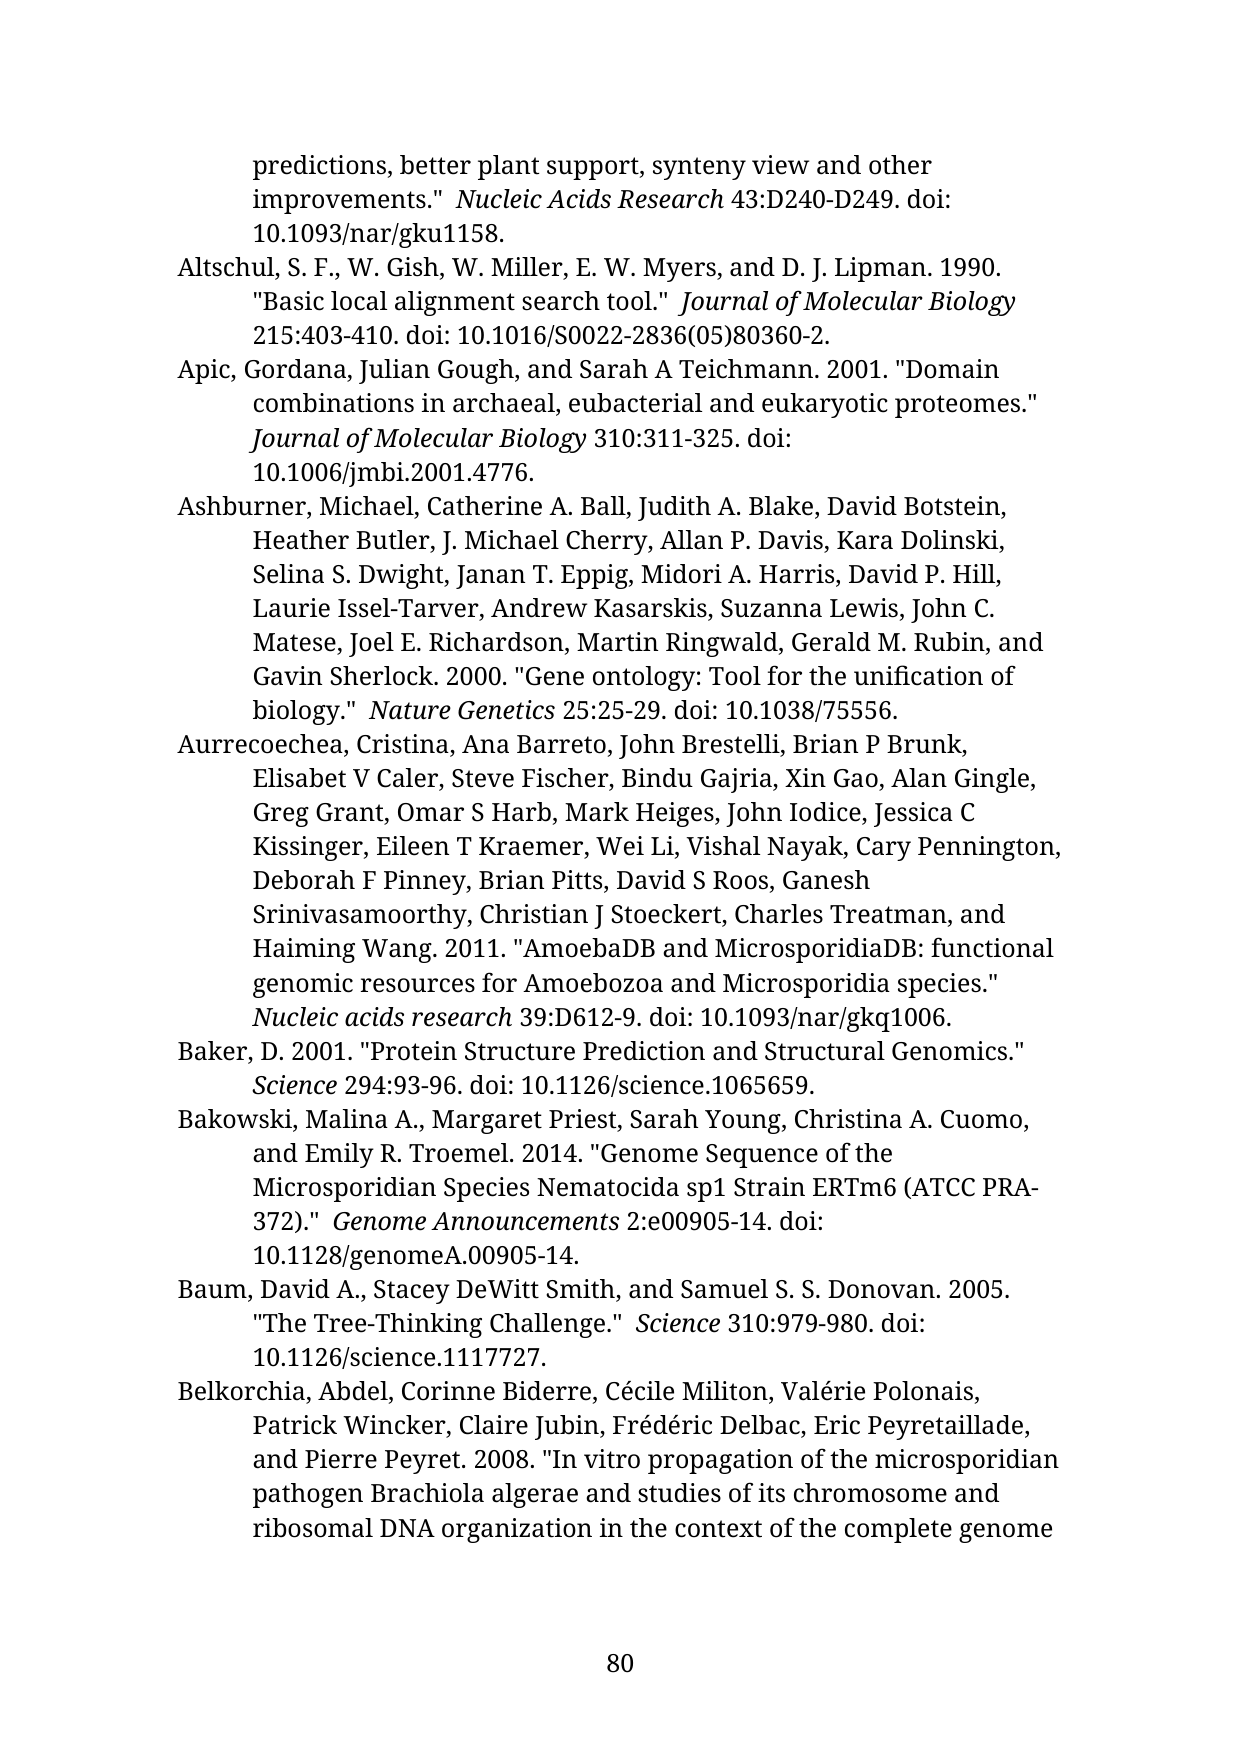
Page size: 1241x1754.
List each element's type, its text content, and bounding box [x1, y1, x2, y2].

text Baker, D. 2001. "Protein Structure Prediction and Structural Genomics." Science 294:93-96. doi: 10.1126/science.1065659. [177, 1033, 1063, 1101]
text Aurrecoechea, Cristina, Ana Barreto, John Brestelli, Brian P Brunk, Elisabet V Caler, Steve Fischer, Bindu Gajria, Xin Gao, Alan Gingle, Greg Grant, Omar S Harb, Mark Heiges, John Iodice, Jessica C Kissinger, Eileen T Kraemer, Wei Li, Vishal Nayak, Cary Pennington, Deborah F Pinney, Brian Pitts, David S Roos, Ganesh Srinivasamoorthy, Christian J Stoeckert, Charles Treatman, and Haiming Wang. 2011. "AmoebaDB and MicrosporidiaDB: functional genomic resources for Amoebozoa and Microsporidia species." Nucleic acids research 39:D612-9. doi: 10.1093/nar/gkq1006. [177, 727, 1063, 1033]
text Apic, Gordana, Julian Gough, and Sarah A Teichmann. 2001. "Domain combinations in archaeal, eubacterial and eukaryotic proteomes." Journal of Molecular Biology 310:311-325. doi: 10.1006/jmbi.2001.4776. [177, 352, 1063, 488]
text Ashburner, Michael, Catherine A. Ball, Judith A. Blake, David Botstein, Heather Butler, J. Michael Cherry, Allan P. Davis, Kara Dolinski, Selina S. Dwight, Janan T. Eppig, Midori A. Harris, David P. Hill, Laurie Issel-Tarver, Andrew Kasarskis, Suzanna Lewis, John C. Matese, Joel E. Richardson, Martin Ringwald, Gerald M. Rubin, and Gavin Sherlock. 2000. "Gene ontology: Tool for the unification of biology." Nature Genetics 25:25-29. doi: 10.1038/75556. [177, 488, 1063, 727]
text Bakowski, Malina A., Margaret Priest, Sarah Young, Christina A. Cuomo, and Emily R. Troemel. 2014. "Genome Sequence of the Microsporidian Species Nematocida sp1 Strain ERTm6 (ATCC PRA-372)." Genome Announcements 2:e00905-14. doi: 10.1128/genomeA.00905-14. [177, 1101, 1063, 1272]
text Baum, David A., Stacey DeWitt Smith, and Samuel S. S. Donovan. 2005. "The Tree-Thinking Challenge." Science 310:979-980. doi: 10.1126/science.1117727. [177, 1272, 1063, 1374]
text Altschul, S. F., W. Gish, W. Miller, E. W. Myers, and D. J. Lipman. 1990. "Basic local alignment search tool." Journal of Molecular Biology 215:403-410. doi: 10.1016/S0022-2836(05)80360-2. [177, 250, 1063, 352]
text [177, 1374, 1063, 1544]
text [177, 148, 1063, 250]
